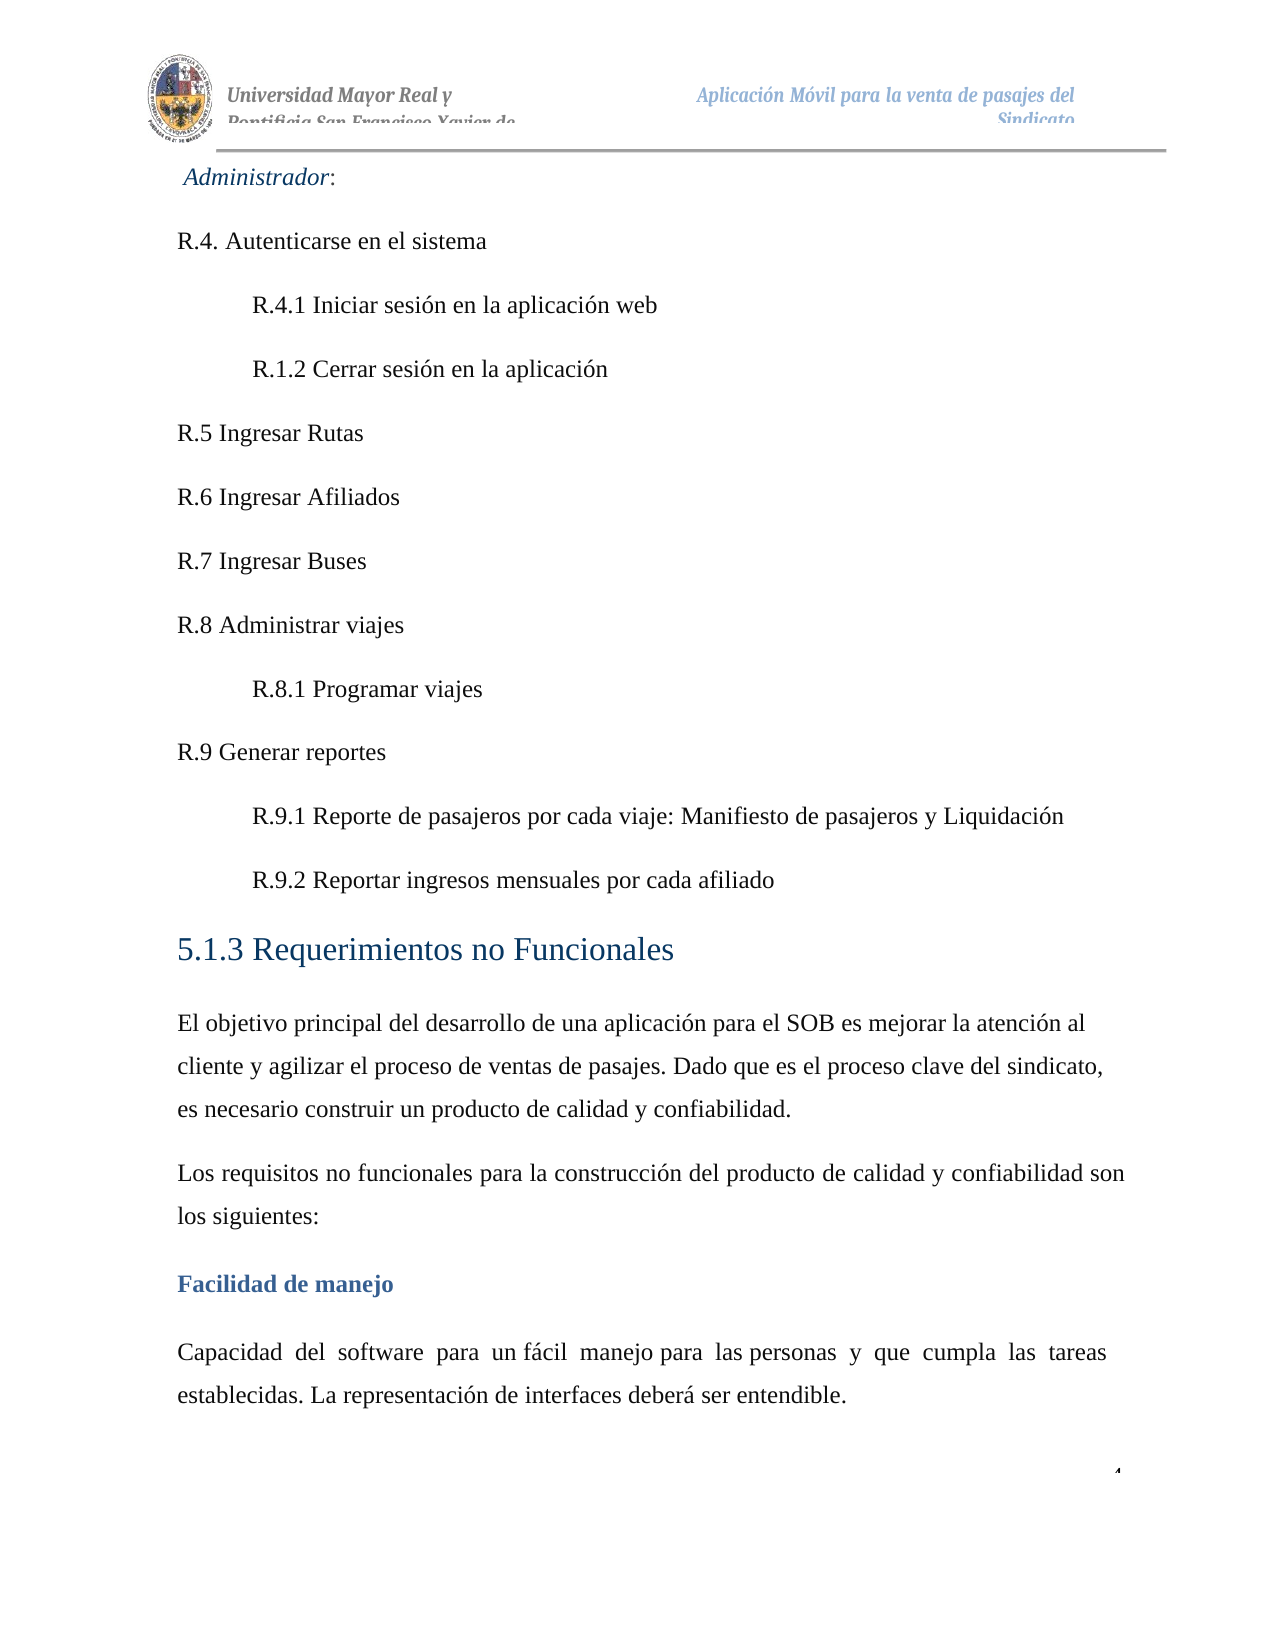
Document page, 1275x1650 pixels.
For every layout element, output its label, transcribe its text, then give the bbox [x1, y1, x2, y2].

list Reportar ingresos mensuales por cada afiliado [252, 865, 1204, 894]
picture [147, 54, 213, 143]
list Reporte de pasajeros por cada viaje: Manifiesto de pasajeros y Liquidación [252, 801, 1204, 830]
list Iniciar sesión en la aplicación web [252, 290, 1204, 319]
list Generar reportes [177, 737, 1204, 766]
text Capacidad del software para un fácil manejo para las personas y que cumpla las tareas establecidas. La representación de interfaces deberá ser entendible. [177, 1337, 1121, 1409]
subtitle Facilidad de manejo [177, 1269, 1204, 1298]
list Programar viajes [252, 674, 1204, 702]
list Ingresar Buses [177, 546, 1204, 574]
text R.1.2 Cerrar sesión en la aplicación [252, 354, 1204, 383]
list Autenticarse en el sistema [177, 226, 1204, 255]
list Ingresar Afiliados [177, 482, 1204, 511]
list Ingresar Rutas [177, 418, 1204, 447]
text Los requisitos no funcionales para la construcción del producto de calidad y confiabilidad son los siguientes: [177, 1158, 1127, 1230]
text Administrador: [183, 162, 1204, 191]
text El objetivo principal del desarrollo de una aplicación para el SOB es mejorar la atención al cliente y agilizar el proceso de ventas de pasajes. Dado que es el proceso clave del sindicato, es necesario construir un producto de calidad y confiabilidad. [177, 1008, 1103, 1123]
subtitle Requerimientos no Funcionales [177, 929, 1204, 968]
list Administrar viajes [177, 610, 1204, 638]
